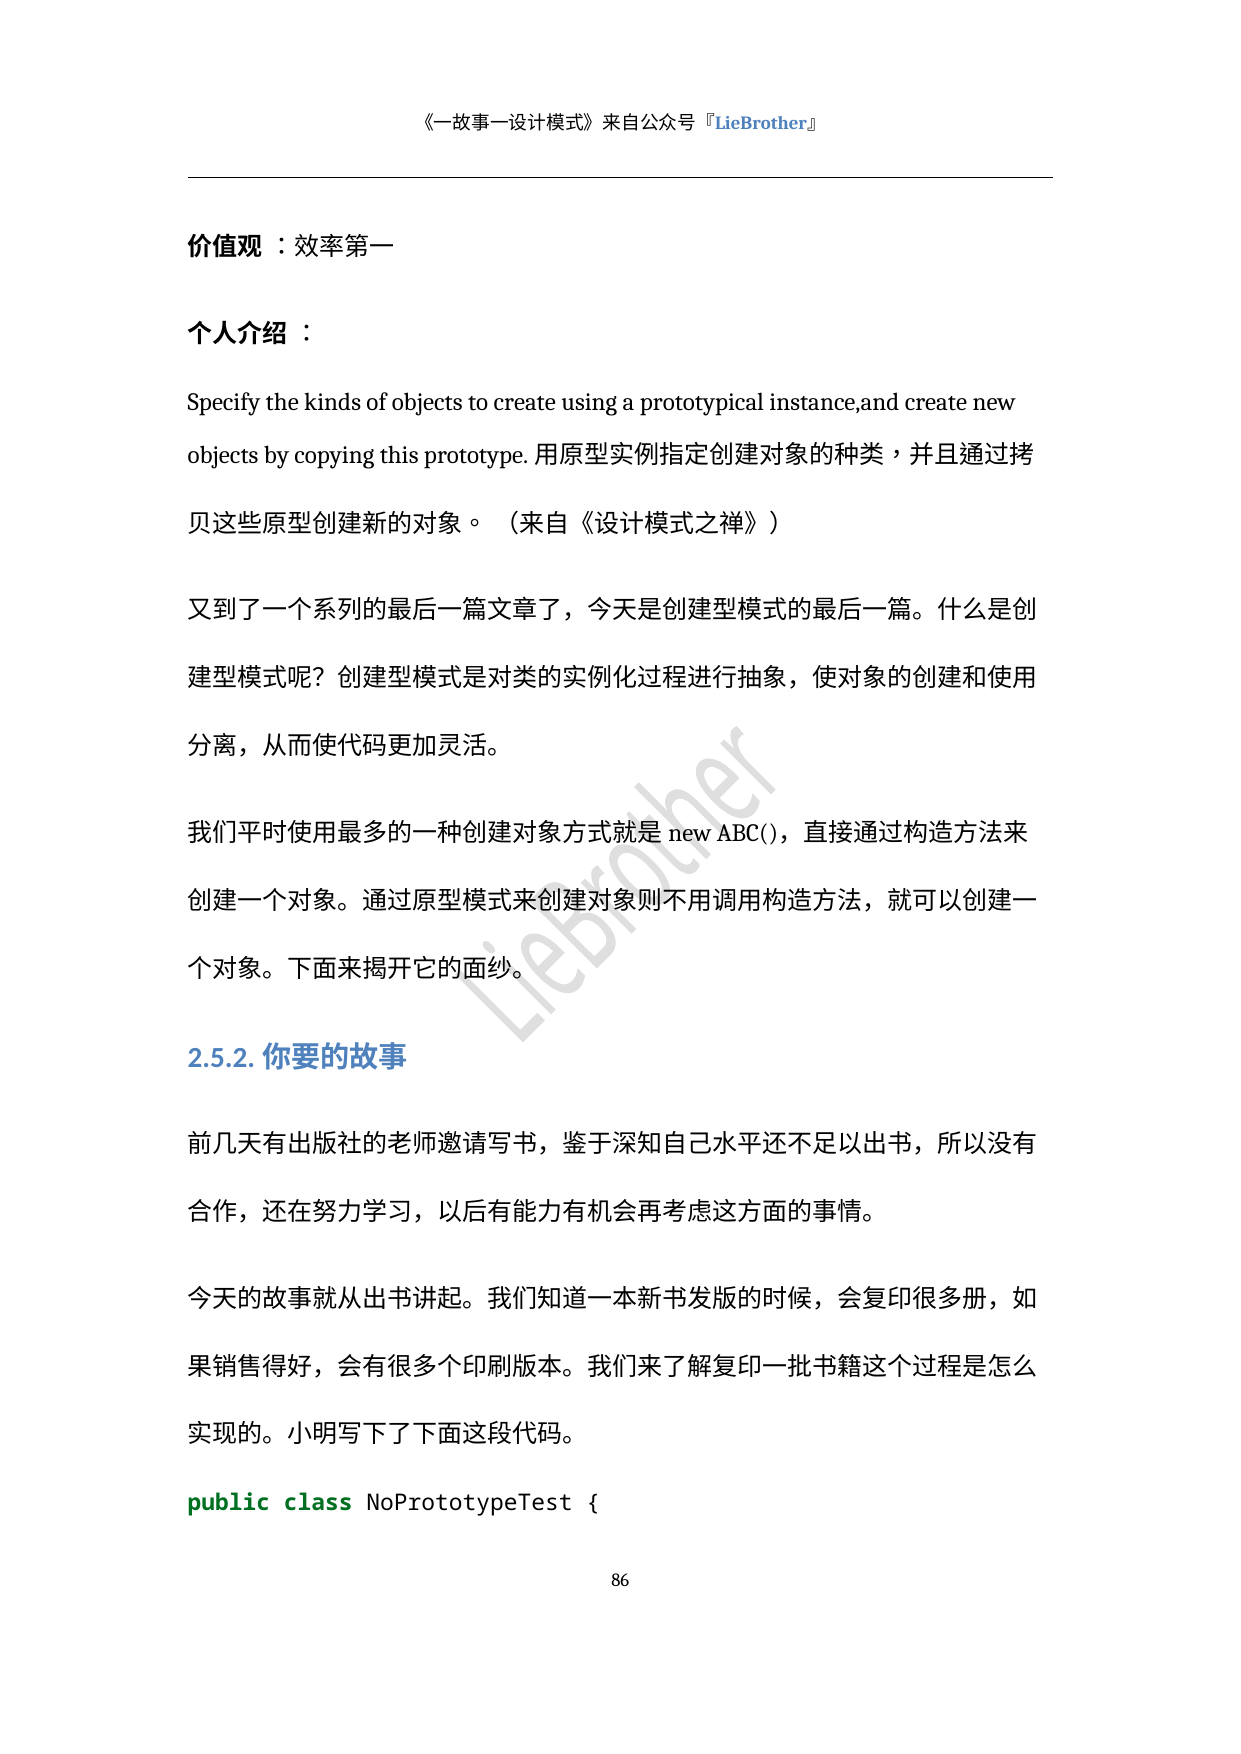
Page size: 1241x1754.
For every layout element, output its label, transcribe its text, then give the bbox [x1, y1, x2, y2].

text 前几天有出版社的老师邀请写书，鉴于深知自己水平还不足以出书，所以没有合作，还在努力学习，以后有能力有机会再考虑这方面的事情。 [187, 1108, 1053, 1243]
text 我们平时使用最多的一种创建对象方式就是 new ABC()，直接通过构造方法来创建一个对象。通过原型模式来创建对象则不用调用构造方法，就可以创建一个对象。下面来揭开它的面纱。 [187, 796, 1053, 1000]
subtitle 2.5.2. 你要的故事 [187, 1021, 1053, 1089]
text 又到了一个系列的最后一篇文章了，今天是创建型模式的最后一篇。什么是创建型模式呢？创建型模式是对类的实例化过程进行抽象，使对象的创建和使用分离，从而使代码更加灵活。 [187, 574, 1053, 778]
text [187, 1485, 1053, 1519]
text 今天的故事就从出书讲起。我们知道一本新书发版的时候，会复印很多册，如果销售得好，会有很多个印刷版本。我们来了解复印一批书籍这个过程是怎么实现的。小明写下了下面这段代码。 [187, 1262, 1053, 1466]
text Specify the kinds of objects to create using a prototypical instance,and create new objects by copying this prototype. 用原型实例指定创建对象的种类，并且通过拷贝这些原型创建新的对象。 （来自《设计模式之禅》） [187, 385, 1053, 555]
text 价值观 ：效率第一 [187, 212, 1053, 280]
text 个人介绍 ： [187, 299, 1053, 367]
